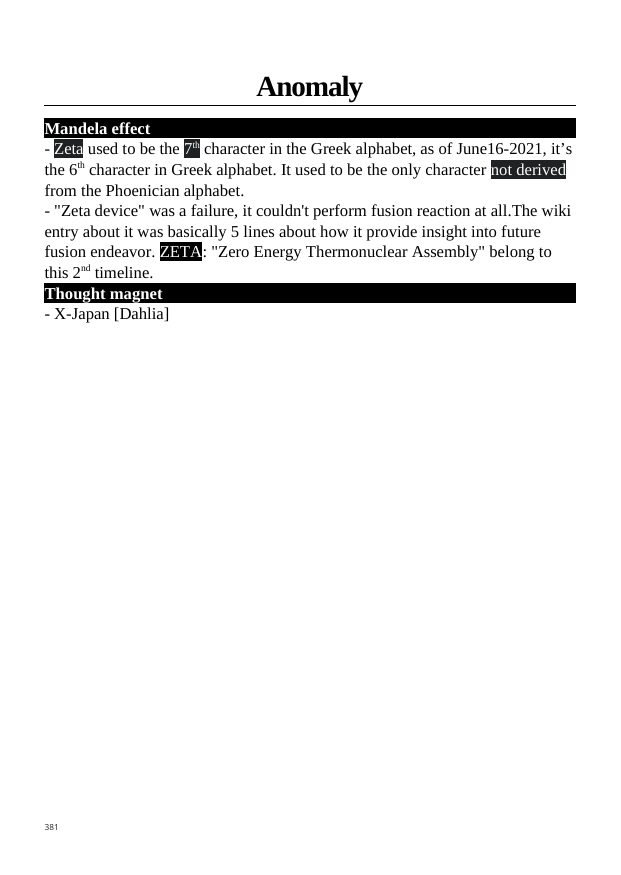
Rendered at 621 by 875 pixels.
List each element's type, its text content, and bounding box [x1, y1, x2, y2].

text - X-Japan [Dahlia] [44, 304, 576, 323]
text - "Zeta device" was a failure, it couldn't perform fusion reaction at all.The wiki entry about it was basically 5 lines about how it provide insight into future fusion endeavor. ZETA: "Zero Energy Thermonuclear Assembly" belong to this 2nd timeline. [44, 201, 576, 282]
subtitle Thought magnet [44, 283, 576, 303]
subtitle Mandela effect [44, 118, 576, 138]
text - Zeta used to be the 7th character in the Greek alphabet, as of June16-2021, it’s the 6th character in Greek alphabet. It used to be the only character not derived from the Phoenician alphabet. [44, 139, 576, 199]
subtitle Anomaly [44, 69, 576, 105]
